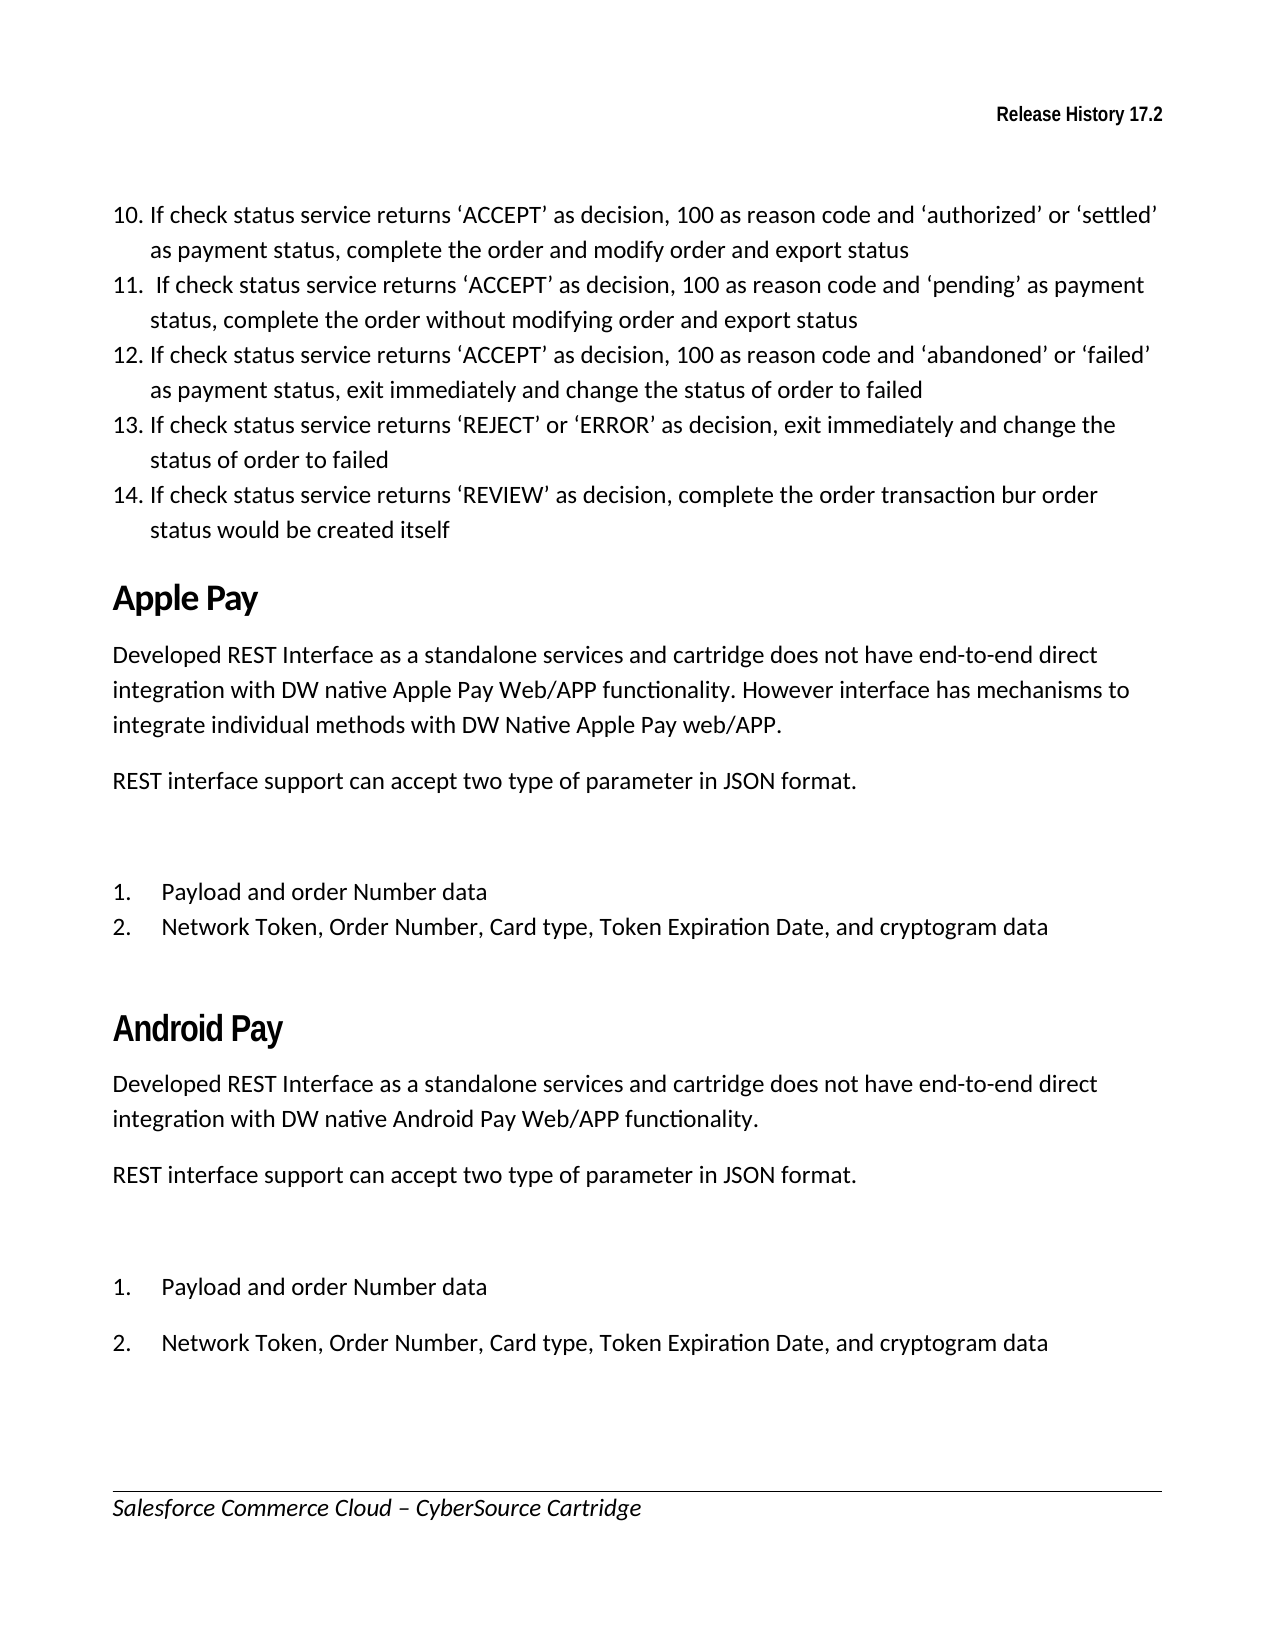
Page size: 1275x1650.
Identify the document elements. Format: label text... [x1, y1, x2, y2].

list If check status service returns ‘ACCEPT’ as decision, 100 as reason code and ‘pending’ as payment status, complete the order without modifying order and export status [112, 269, 1162, 334]
text Developed REST Interface as a standalone services and cartridge does not have end-to-end direct integration with DW native Android Pay Web/APP functionality. [112, 1068, 1162, 1134]
list If check status service returns ‘REVIEW’ as decision, complete the order transaction bur order status would be created itself [112, 479, 1162, 544]
subtitle Android Pay [112, 1006, 1162, 1049]
list 1. Payload and order Number data [112, 1271, 1162, 1301]
text Developed REST Interface as a standalone services and cartridge does not have end-to-end direct integration with DW native Apple Pay Web/APP functionality. However interface has mechanisms to integrate individual methods with DW Native Apple Pay web/APP. [112, 639, 1162, 739]
list 2. Network Token, Order Number, Card type, Token Expiration Date, and cryptogram data [112, 911, 1162, 942]
text REST interface support can accept two type of parameter in JSON format. [112, 765, 1162, 795]
list If check status service returns ‘ACCEPT’ as decision, 100 as reason code and ‘abandoned’ or ‘failed’ as payment status, exit immediately and change the status of order to failed [112, 339, 1162, 404]
text REST interface support can accept two type of parameter in JSON format. [112, 1159, 1162, 1190]
list 1. Payload and order Number data [112, 876, 1162, 907]
list If check status service returns ‘ACCEPT’ as decision, 100 as reason code and ‘authorized’ or ‘settled’ as payment status, complete the order and modify order and export status [112, 199, 1162, 264]
list If check status service returns ‘REJECT’ or ‘ERROR’ as decision, exit immediately and change the status of order to failed [112, 409, 1162, 474]
list 2. Network Token, Order Number, Card type, Token Expiration Date, and cryptogram data [112, 1327, 1162, 1357]
subtitle Apple Pay [112, 574, 1162, 619]
